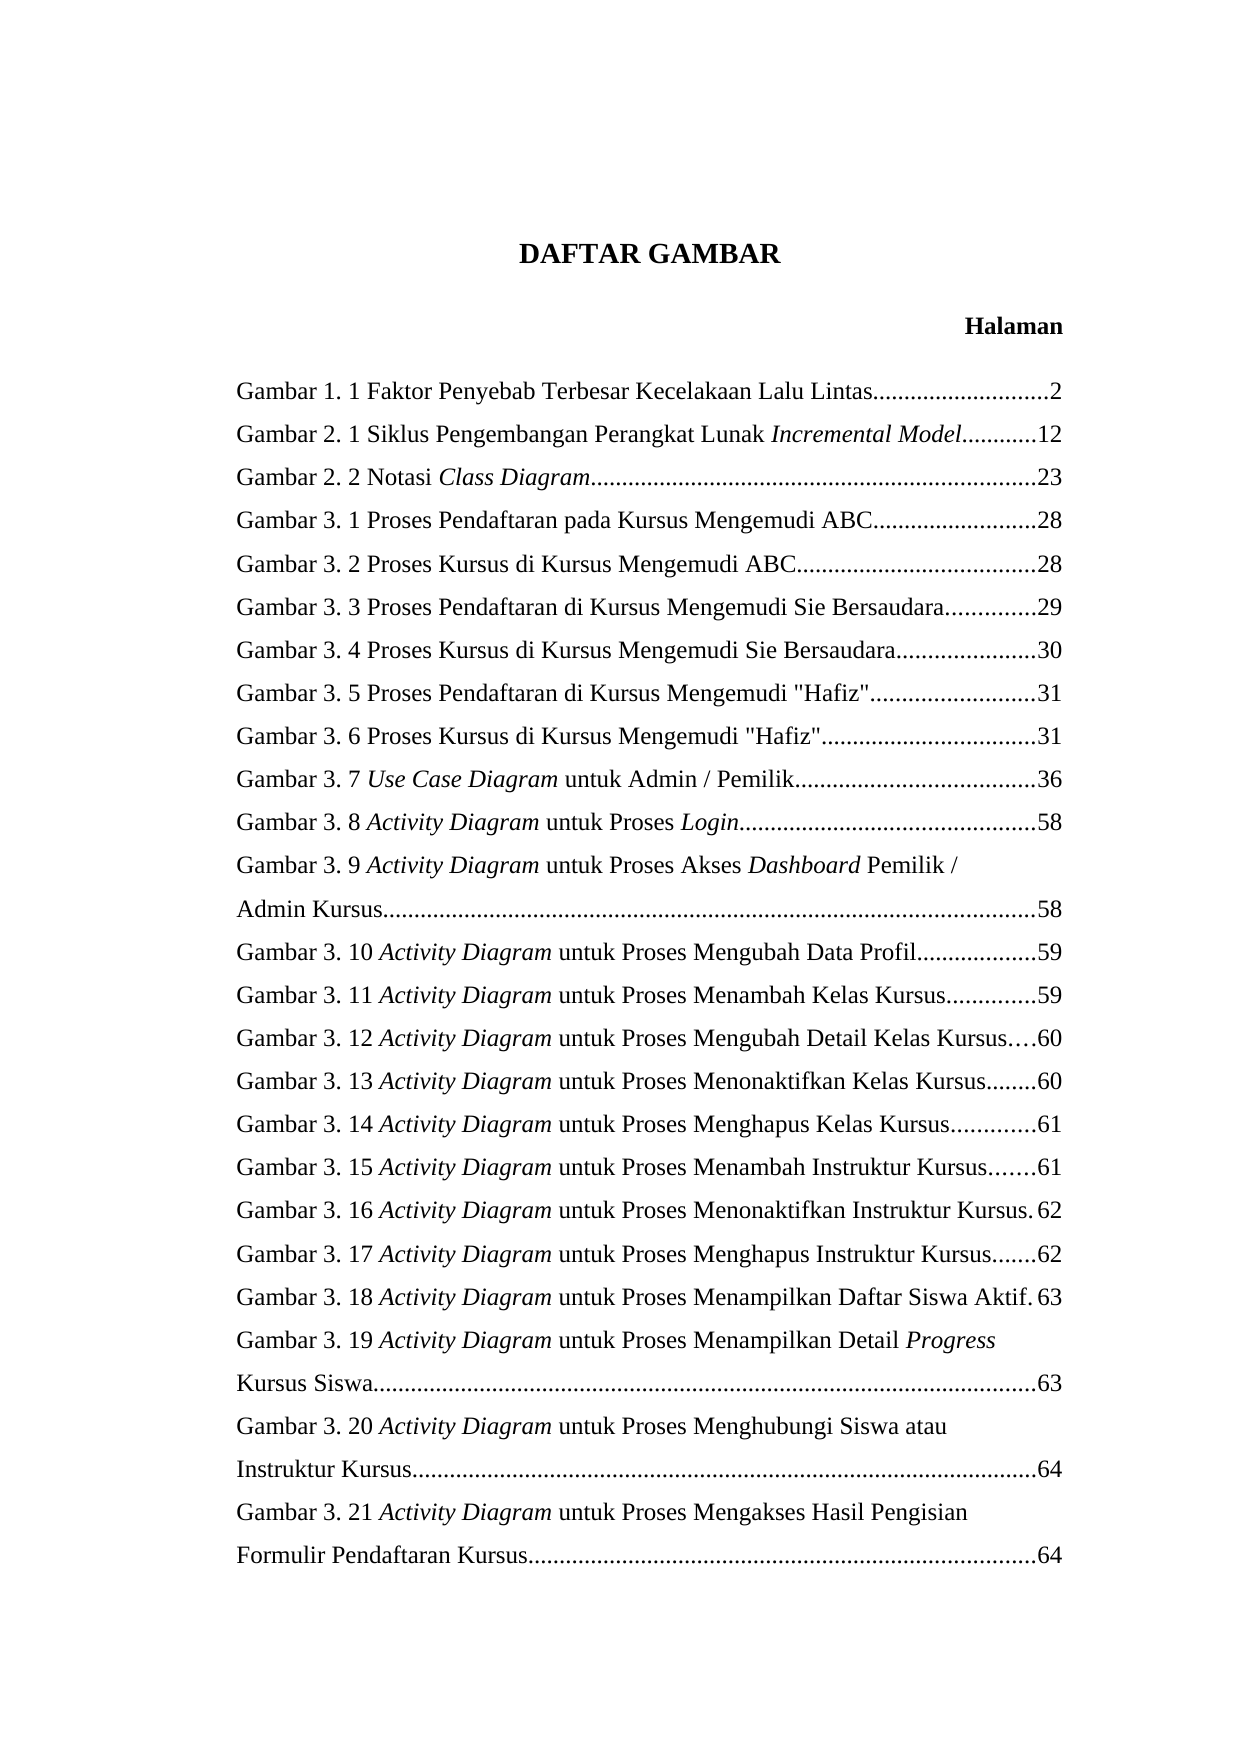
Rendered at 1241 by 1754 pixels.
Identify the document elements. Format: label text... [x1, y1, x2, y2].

text Gambar 3. 5 Proses Pendaftaran di Kursus Mengemudi "Hafiz" 31 [236, 678, 1063, 707]
subtitle DAFTAR GAMBAR [236, 236, 1063, 270]
text Gambar 3. 3 Proses Pendaftaran di Kursus Mengemudi Sie Bersaudara 29 [236, 592, 1063, 621]
text Gambar 3. 7 Use Case Diagram untuk Admin / Pemilik 36 [236, 764, 1063, 793]
text Gambar 3. 21 Activity Diagram untuk Proses Mengakses Hasil Pengisian Formulir Pendaftaran Kursus 64 [236, 1497, 1063, 1569]
text Gambar 3. 12 Activity Diagram untuk Proses Mengubah Detail Kelas Kursus 60 [236, 1023, 1063, 1052]
text Gambar 3. 10 Activity Diagram untuk Proses Mengubah Data Profil 59 [236, 937, 1063, 966]
text Gambar 2. 1 Siklus Pengembangan Perangkat Lunak Incremental Model 12 [236, 419, 1063, 448]
text Gambar 3. 8 Activity Diagram untuk Proses Login 58 [236, 807, 1063, 836]
text Gambar 2. 2 Notasi Class Diagram 23 [236, 462, 1063, 491]
text Gambar 3. 1 Proses Pendaftaran pada Kursus Mengemudi ABC 28 [236, 506, 1063, 534]
text Gambar 3. 16 Activity Diagram untuk Proses Menonaktifkan Instruktur Kursus 62 [236, 1196, 1063, 1224]
text Gambar 3. 9 Activity Diagram untuk Proses Akses Dashboard Pemilik / Admin Kursus 58 [236, 851, 1063, 922]
text Halaman [236, 311, 1063, 340]
text Gambar 1. 1 Faktor Penyebab Terbesar Kecelakaan Lalu Lintas 2 [236, 376, 1063, 405]
text Gambar 3. 6 Proses Kursus di Kursus Mengemudi "Hafiz" 31 [236, 721, 1063, 750]
text Gambar 3. 4 Proses Kursus di Kursus Mengemudi Sie Bersaudara 30 [236, 635, 1063, 664]
text Gambar 3. 11 Activity Diagram untuk Proses Menambah Kelas Kursus 59 [236, 980, 1063, 1009]
text Gambar 3. 19 Activity Diagram untuk Proses Menampilkan Detail Progress Kursus Siswa 63 [236, 1325, 1063, 1397]
text Gambar 3. 14 Activity Diagram untuk Proses Menghapus Kelas Kursus 61 [236, 1109, 1063, 1138]
text Gambar 3. 20 Activity Diagram untuk Proses Menghubungi Siswa atau Instruktur Kursus 64 [236, 1411, 1063, 1483]
text Gambar 3. 15 Activity Diagram untuk Proses Menambah Instruktur Kursus 61 [236, 1152, 1063, 1181]
text Gambar 3. 13 Activity Diagram untuk Proses Menonaktifkan Kelas Kursus 60 [236, 1066, 1063, 1095]
text Gambar 3. 18 Activity Diagram untuk Proses Menampilkan Daftar Siswa Aktif 63 [236, 1282, 1063, 1311]
text Gambar 3. 17 Activity Diagram untuk Proses Menghapus Instruktur Kursus 62 [236, 1239, 1063, 1267]
text Gambar 3. 2 Proses Kursus di Kursus Mengemudi ABC 28 [236, 549, 1063, 577]
